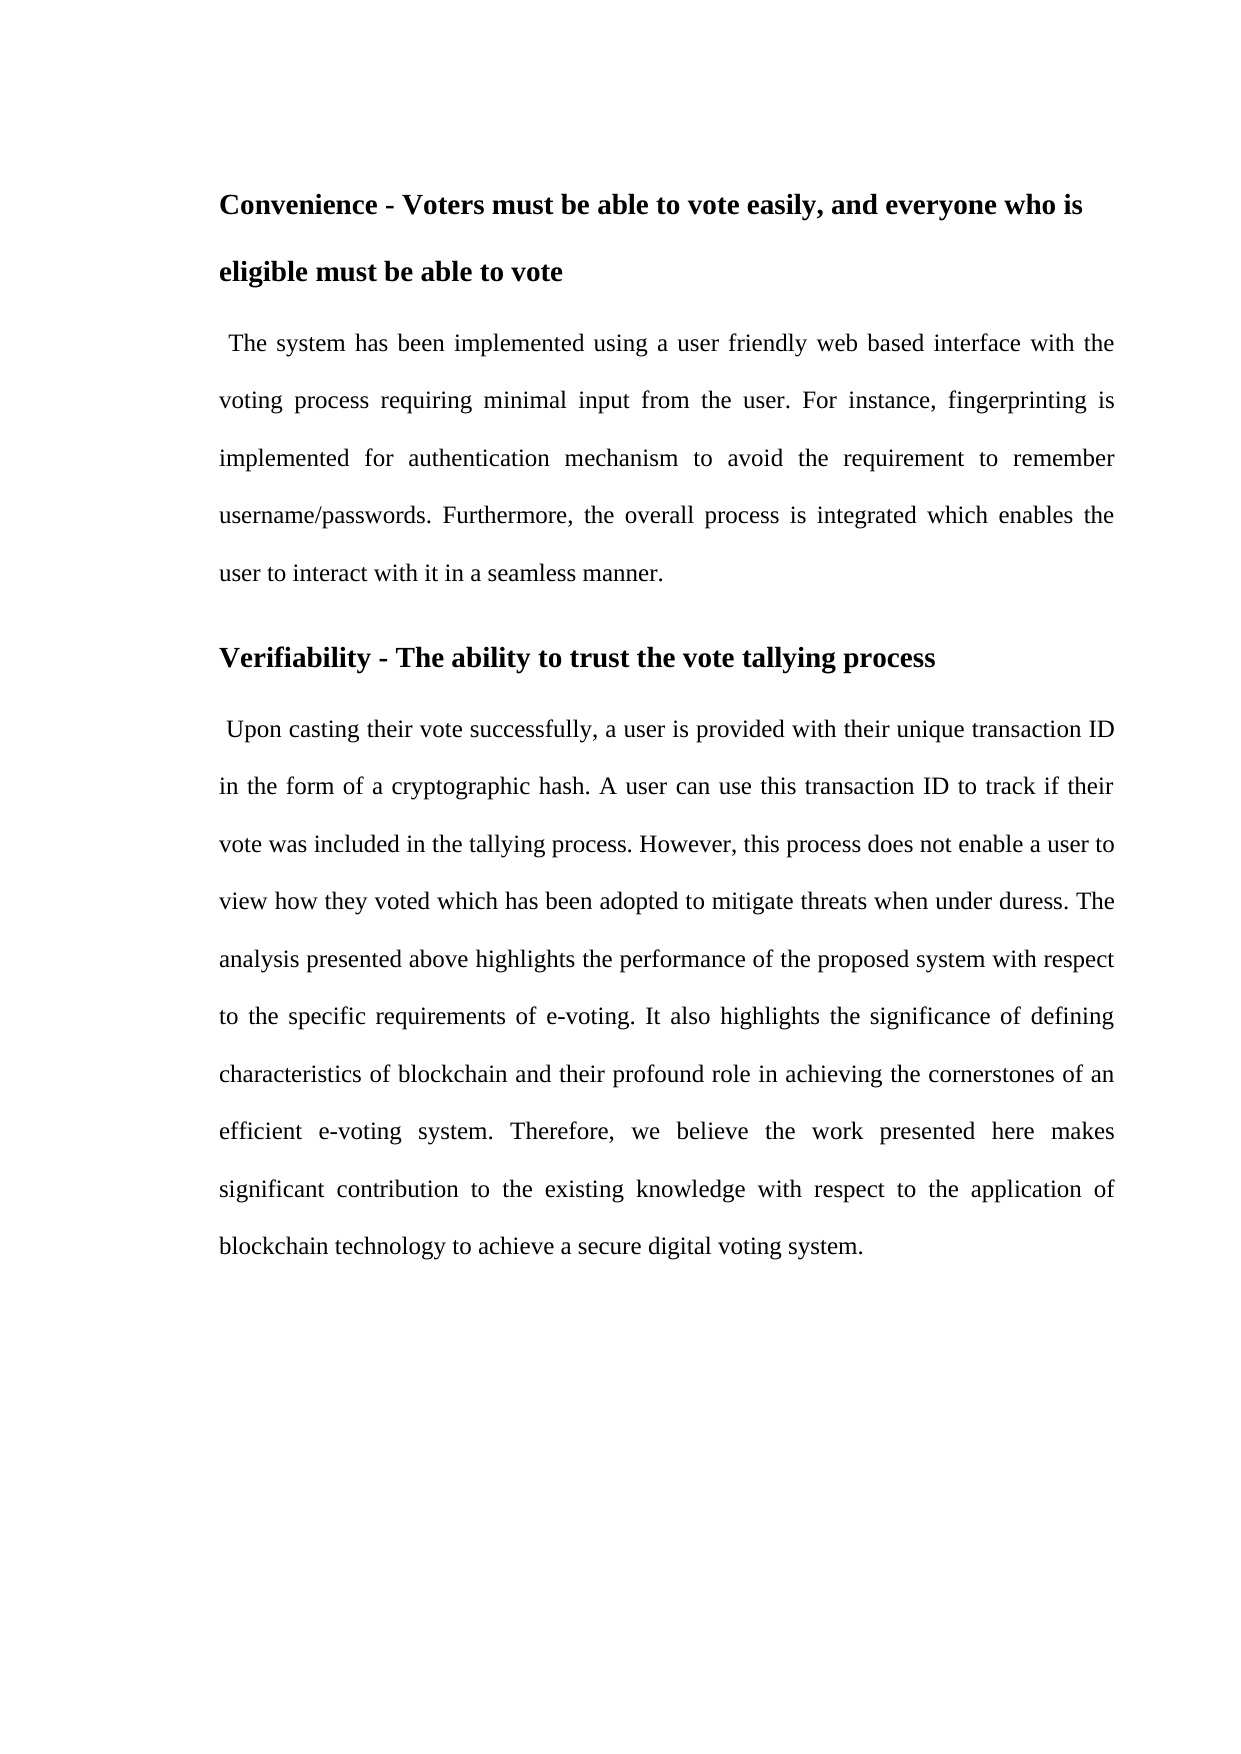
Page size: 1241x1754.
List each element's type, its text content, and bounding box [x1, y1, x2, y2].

text Upon casting their vote successfully, a user is provided with their unique transaction ID in the form of a cryptographic hash. A user can use this transaction ID to track if their vote was included in the tallying process. However, this process does not enable a user to view how they voted which has been adopted to mitigate threats when under duress. The analysis presented above highlights the performance of the proposed system with respect to the specific requirements of e-voting. It also highlights the significance of defining characteristics of blockchain and their profound role in achieving the cornerstones of an efficient e-voting system. Therefore, we believe the work presented here makes significant contribution to the existing knowledge with respect to the application of blockchain technology to achieve a secure digital voting system. [219, 714, 1116, 1260]
subtitle Verifiability - The ability to trust the vote tallying process [219, 640, 1116, 674]
subtitle Convenience - Voters must be able to vote easily, and everyone who is eligible must be able to vote [219, 187, 1116, 288]
text The system has been implemented using a user friendly web based interface with the voting process requiring minimal input from the user. For instance, fingerprinting is implemented for authentication mechanism to avoid the requirement to remember username/passwords. Furthermore, the overall process is integrated which enables the user to interact with it in a seamless manner. [219, 328, 1116, 587]
